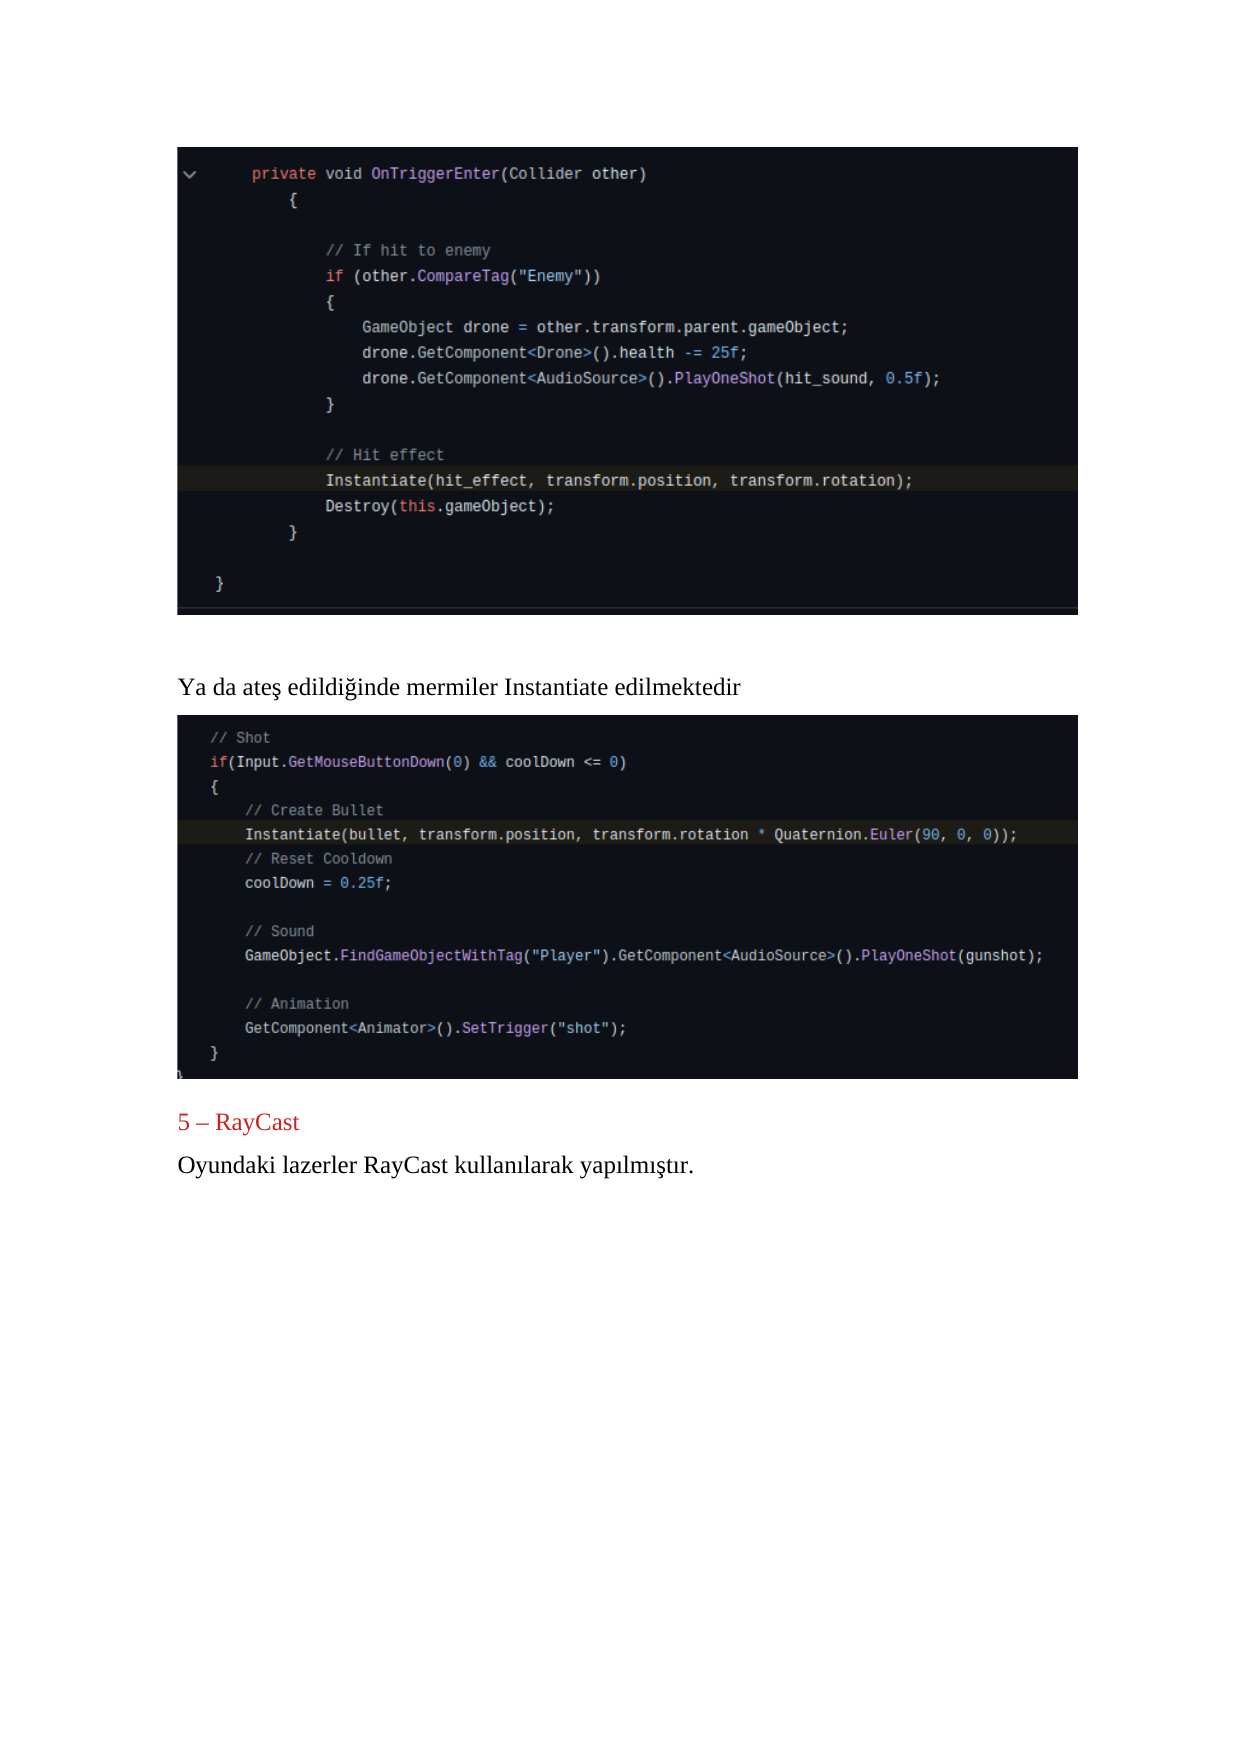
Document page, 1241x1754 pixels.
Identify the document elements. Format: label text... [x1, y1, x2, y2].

text Oyundaki lazerler RayCast kullanılarak yapılmıştır. [177, 1150, 1078, 1179]
text Ya da ateş edildiğinde mermiler Instantiate edilmektedir [177, 672, 1078, 701]
picture [177, 715, 1078, 1079]
picture [177, 147, 1078, 615]
text 5 – RayCast [177, 1107, 1078, 1136]
